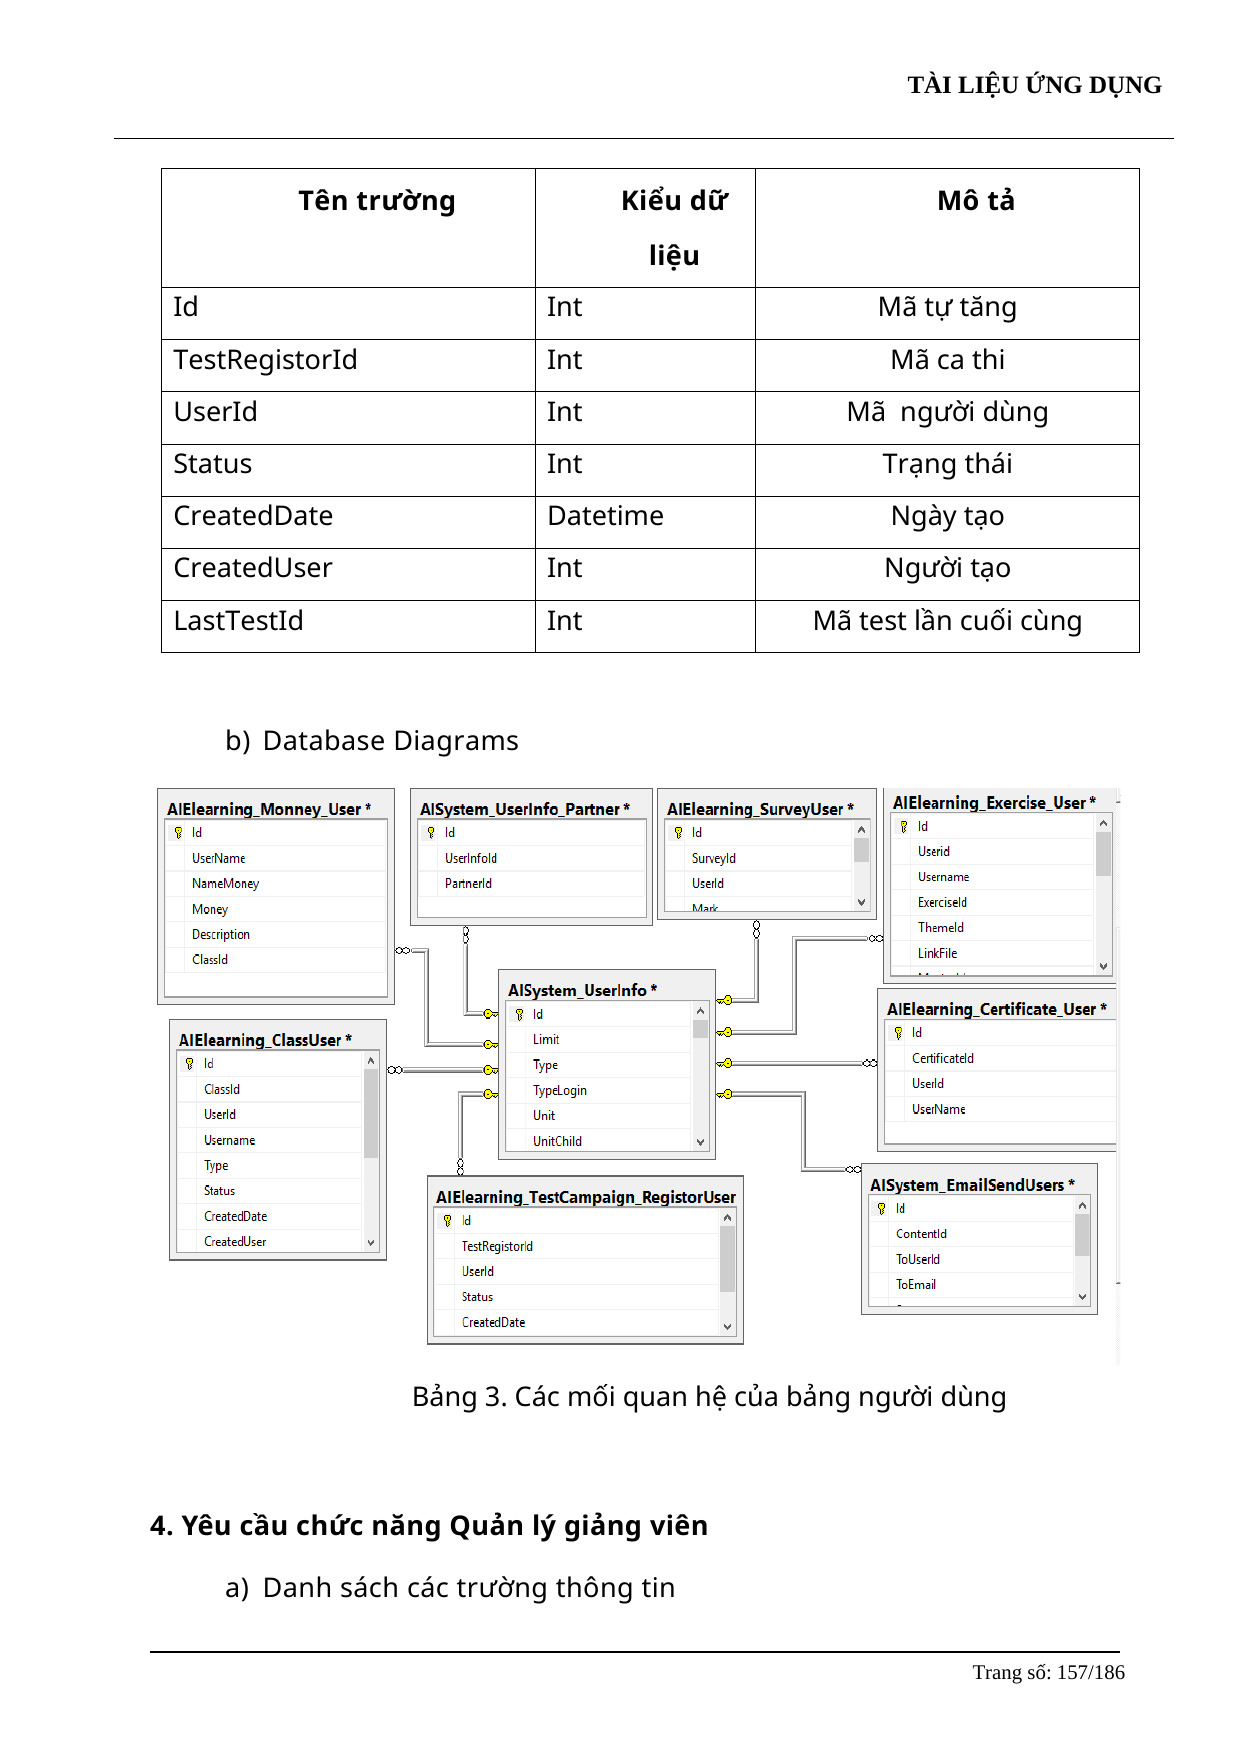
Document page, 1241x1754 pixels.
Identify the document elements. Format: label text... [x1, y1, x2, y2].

table_cell Int [536, 288, 755, 339]
table_cell Status [162, 445, 535, 496]
table_cell Ngày tạo [756, 497, 1139, 548]
table_cell LastTestId [162, 601, 535, 652]
table_cell CreatedUser [162, 549, 535, 600]
table_cell Mã test lần cuối cùng [756, 601, 1139, 652]
table_cell Int [536, 445, 755, 496]
picture [150, 788, 1121, 1365]
list Danh sách các trường thông tin [225, 1568, 1120, 1605]
table_cell Mã tự tăng [756, 288, 1139, 339]
table_cell Trạng thái [756, 445, 1139, 496]
table_cell Int [536, 549, 755, 600]
table_cell Người tạo [756, 549, 1139, 600]
table_cell UserId [162, 392, 535, 443]
table_cell Mã ca thi [756, 340, 1139, 391]
table_header Kiểu dữ liệu [536, 169, 755, 287]
subtitle 4. Yêu cầu chức năng Quản lý giảng viên [150, 1507, 1120, 1544]
table_cell Int [536, 392, 755, 443]
table_header Mô tả [756, 169, 1139, 287]
table_cell Datetime [536, 497, 755, 548]
list Database Diagrams [225, 721, 1120, 758]
table_cell Int [536, 601, 755, 652]
table_cell CreatedDate [162, 497, 535, 548]
table_cell Id [162, 288, 535, 339]
table_cell Mã người dùng [756, 392, 1139, 443]
table_cell TestRegistorId [162, 340, 535, 391]
table_header Tên trường [162, 169, 535, 287]
list Bảng 3. Các mối quan hệ của bảng người dùng [299, 1377, 1120, 1414]
table_cell Int [536, 340, 755, 391]
